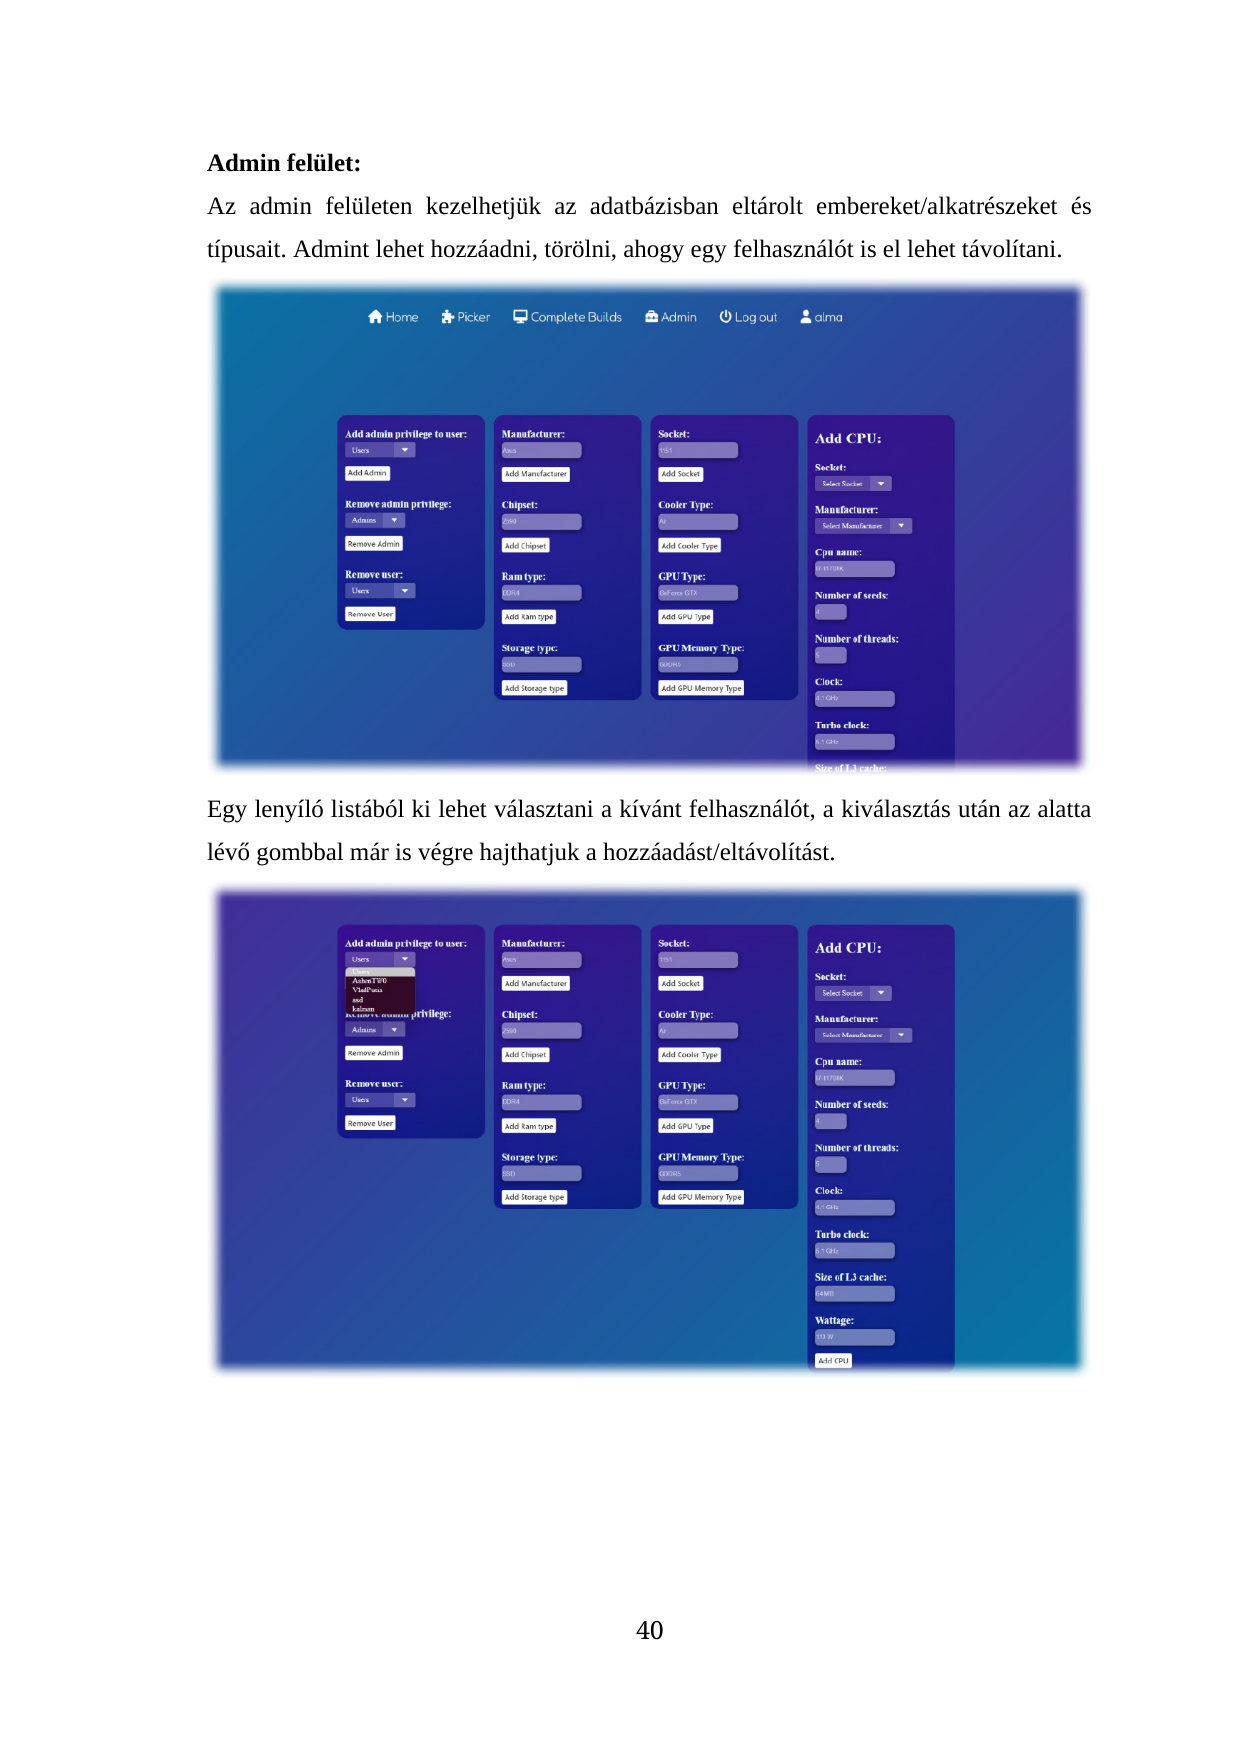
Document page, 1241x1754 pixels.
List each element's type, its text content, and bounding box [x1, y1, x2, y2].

picture [223, 897, 1075, 1363]
text Az admin felületen kezelhetjük az adatbázisban eltárolt embereket/alkatrészeket és típusait. Admint lehet hozzáadni, törölni, ahogy egy felhasználót is el lehet távolítani. [207, 191, 1092, 263]
picture [223, 293, 1075, 759]
text Egy lenyíló listából ki lehet választani a kívánt felhasználót, a kiválasztás után az alatta lévő gombbal már is végre hajthatjuk a hozzáadást/eltávolítást. [207, 794, 1092, 866]
text Admin felület: [207, 148, 1092, 176]
